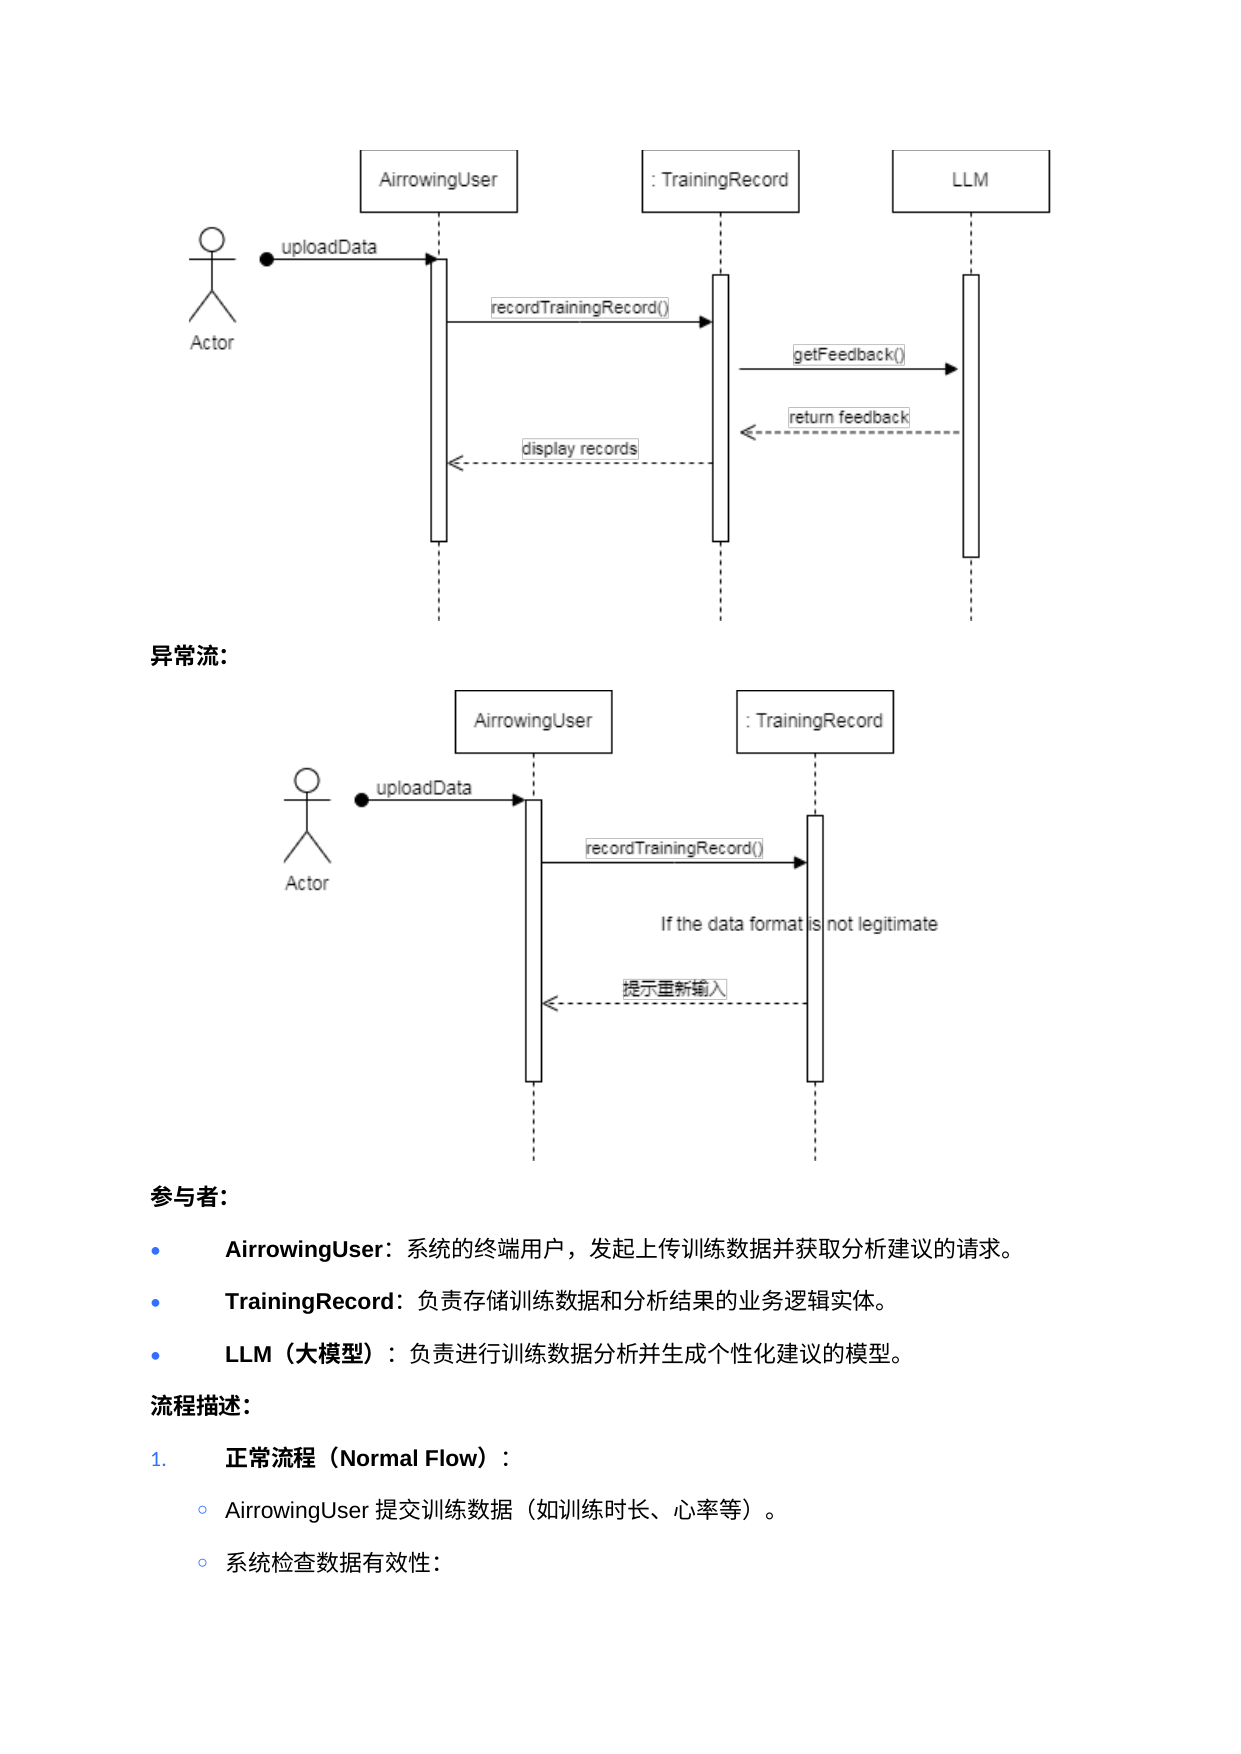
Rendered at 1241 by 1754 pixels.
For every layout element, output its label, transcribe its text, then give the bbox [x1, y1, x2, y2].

text 流程描述： [150, 1388, 1090, 1421]
list LLM（大模型）：负责进行训练数据分析并生成个性化建议的模型。 [150, 1335, 1090, 1369]
picture [283, 690, 957, 1161]
list 正常流程（Normal Flow）： [150, 1440, 1090, 1473]
text 参与者： [150, 1178, 1090, 1212]
list TrainingRecord：负责存储训练数据和分析结果的业务逻辑实体。 [150, 1283, 1090, 1316]
text 异常流： [150, 638, 1090, 671]
list 系统检查数据有效性： [197, 1544, 1090, 1578]
picture [188, 150, 1052, 621]
list AirrowingUser：系统的终端用户，发起上传训练数据并获取分析建议的请求。 [150, 1231, 1090, 1264]
list AirrowingUser 提交训练数据（如训练时长、心率等）。 [197, 1492, 1090, 1526]
